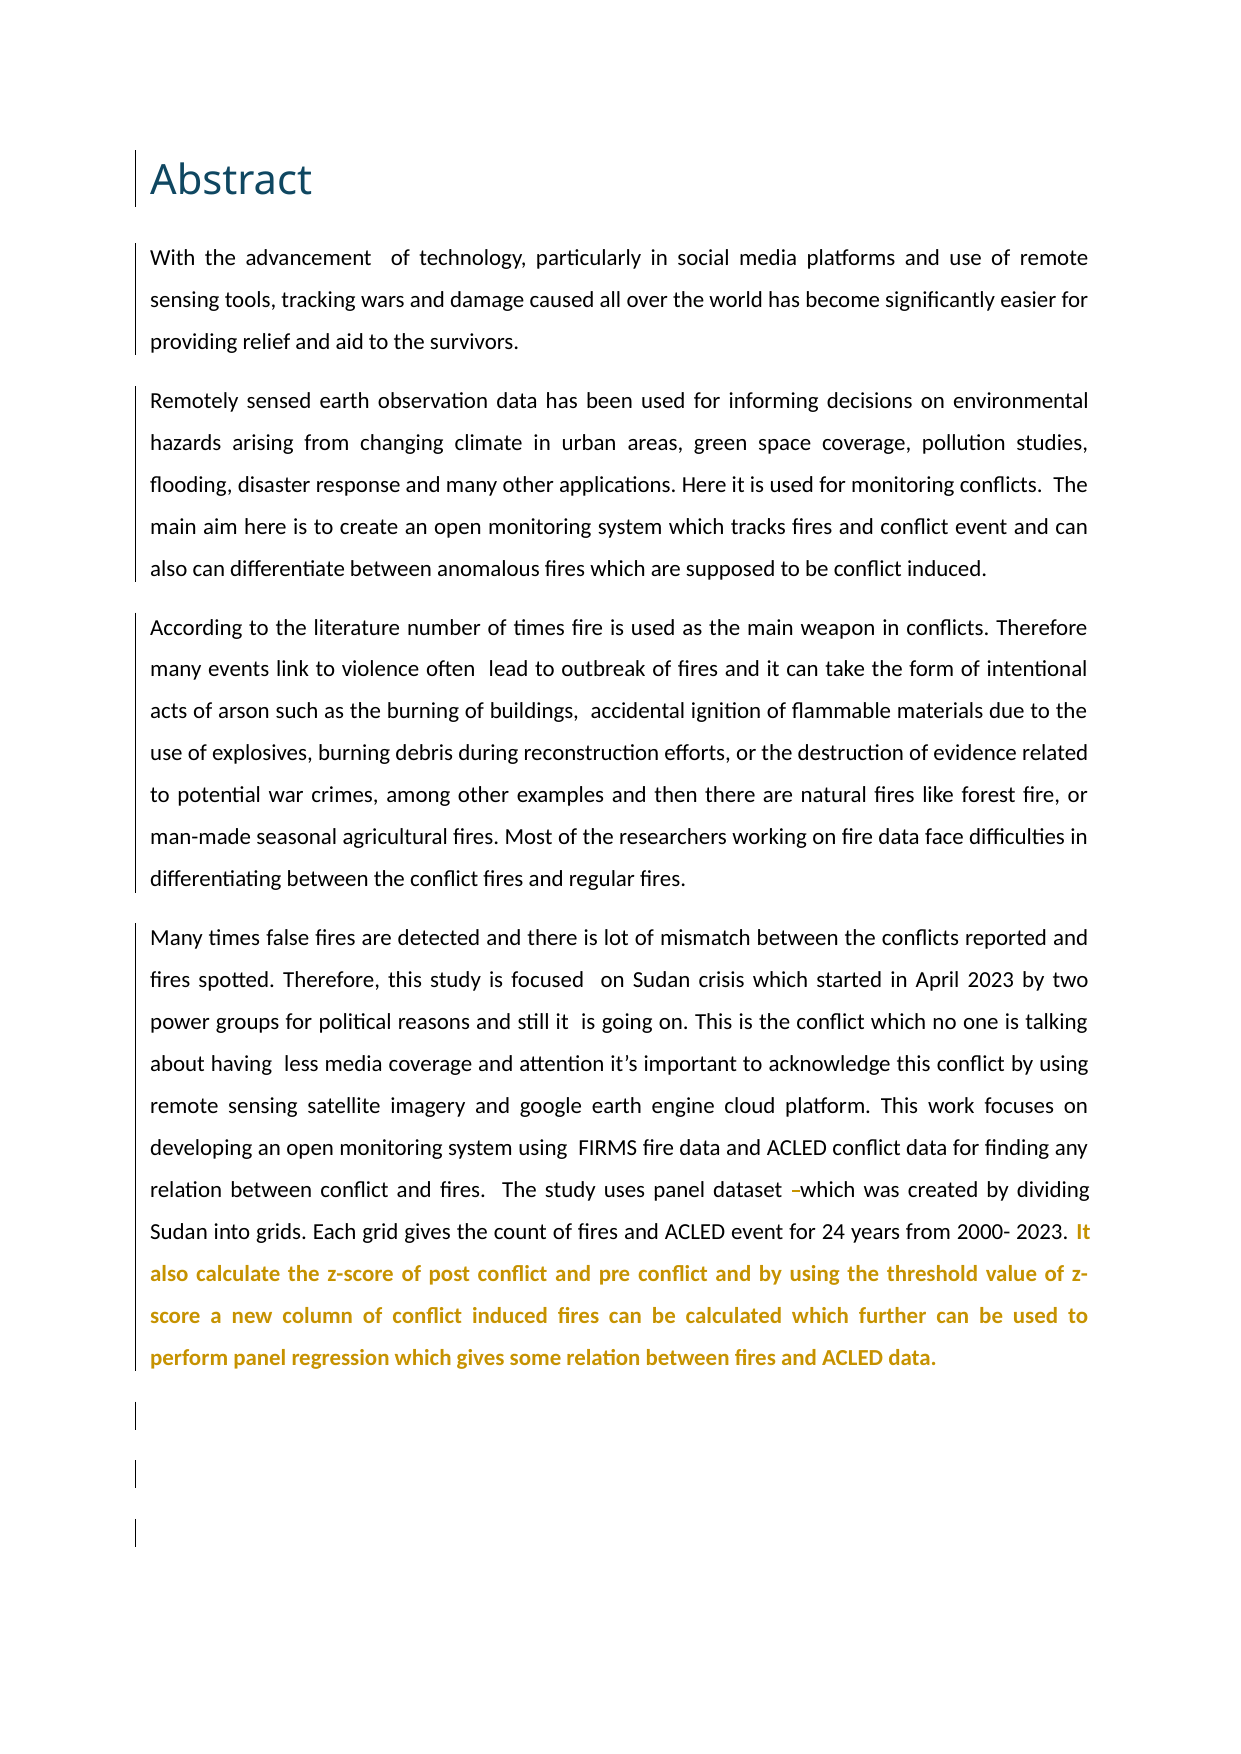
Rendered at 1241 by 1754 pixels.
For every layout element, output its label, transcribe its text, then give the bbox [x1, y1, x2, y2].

text Remotely sensed earth observation data has been used for informing decisions on environmental hazards arising from changing climate in urban areas, green space coverage, pollution studies, flooding, disaster response and many other applications. Here it is used for monitoring conflicts. The main aim here is to create an open monitoring system which tracks fires and conflict event and can also can differentiate between anomalous fires which are supposed to be conflict induced. [150, 386, 1090, 582]
subtitle Abstract [150, 150, 1090, 207]
text With the advancement of technology, particularly in social media platforms and use of remote sensing tools, tracking wars and damage caused all over the world has become significantly easier for providing relief and aid to the survivors. [150, 243, 1090, 355]
text According to the literature number of times fire is used as the main weapon in conflicts. Therefore many events link to violence often lead to outbreak of fires and it can take the form of intentional acts of arson such as the burning of buildings, accidental ignition of flammable materials due to the use of explosives, burning debris during reconstruction efforts, or the destruction of evidence related to potential war crimes, among other examples and then there are natural fires like forest fire, or man-made seasonal agricultural fires. Most of the researchers working on fire data face difficulties in differentiating between the conflict fires and regular fires. [150, 613, 1090, 892]
text Many times false fires are detected and there is lot of mismatch between the conflicts reported and fires spotted. Therefore, this study is focused on Sudan crisis which started in April 2023 by two power groups for political reasons and still it is going on. This is the conflict which no one is talking about having less media coverage and attention it’s important to acknowledge this conflict by using remote sensing satellite imagery and google earth engine cloud platform. This work focuses on developing an open monitoring system using FIRMS fire data and ACLED conflict data for finding any relation between conflict and fires. The study uses panel dataset which was created by dividing Sudan into grids. Each grid gives the count of fires and ACLED event for 24 years from 2000- 2023. It also calculate the z-score of post conflict and pre conflict and by using the threshold value of z-score a new column of conflict induced fires can be calculated which further can be used to perform panel regression which gives some relation between fires and ACLED data. [150, 923, 1090, 1371]
